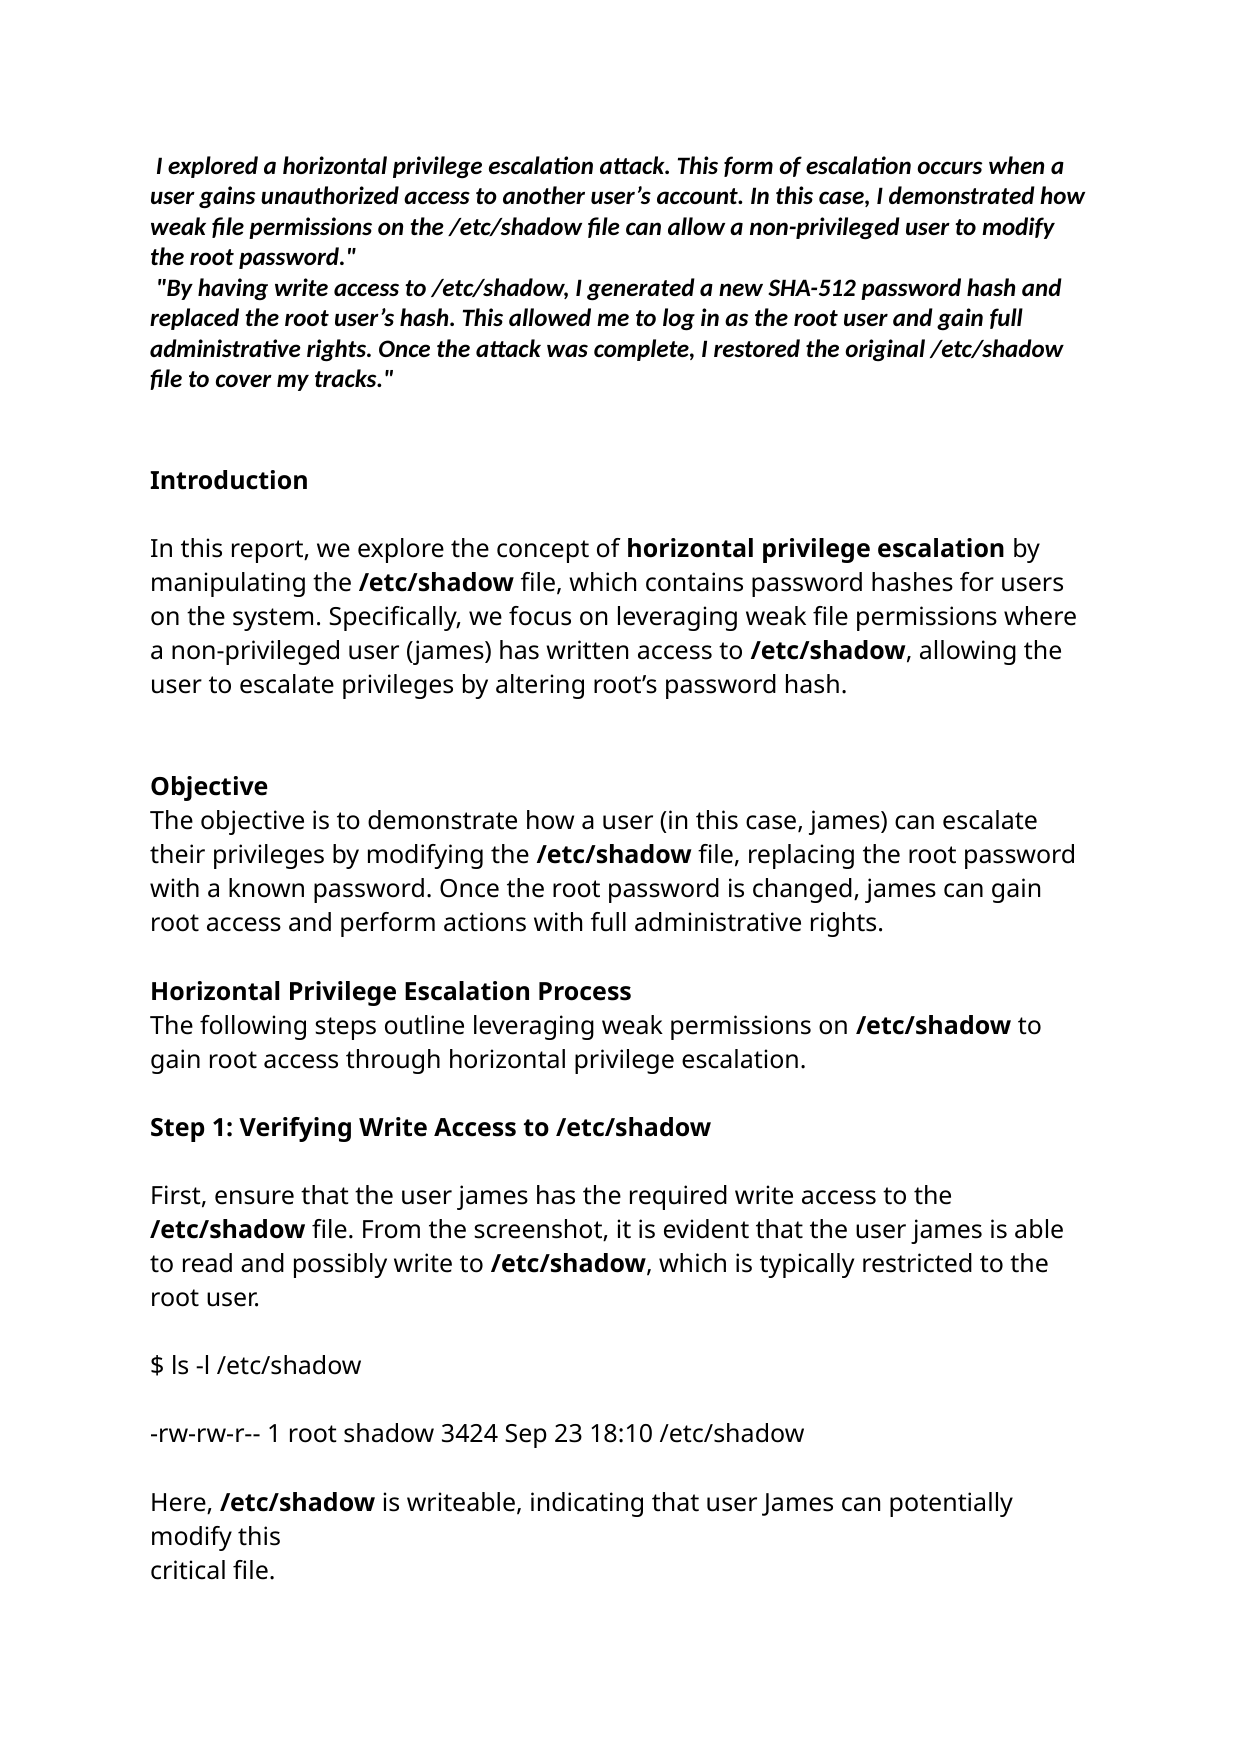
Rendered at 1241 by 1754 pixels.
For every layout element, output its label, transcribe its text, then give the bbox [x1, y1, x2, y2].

text The objective is to demonstrate how a user (in this case, james) can escalate their privileges by modifying the /etc/shadow file, replacing the root password with a known password. Once the root password is changed, james can gain root access and perform actions with full administrative rights. [150, 803, 1090, 939]
text First, ensure that the user james has the required write access to the /etc/shadow file. From the screenshot, it is evident that the user james is able to read and possibly write to /etc/shadow, which is typically restricted to the root user. [150, 1178, 1090, 1314]
text "By having write access to /etc/shadow, I generated a new SHA-512 password hash and replaced the root user’s hash. This allowed me to log in as the root user and gain full administrative rights. Once the attack was complete, I restored the original /etc/shadow file to cover my tracks." [150, 272, 1090, 394]
text critical file. [150, 1552, 1090, 1586]
text Objective [150, 769, 1090, 803]
text Here, /etc/shadow is writeable, indicating that user James can potentially modify this [150, 1484, 1090, 1552]
text I explored a horizontal privilege escalation attack. This form of escalation occurs when a user gains unauthorized access to another user’s account. In this case, I demonstrated how weak file permissions on the /etc/shadow file can allow a non-privileged user to modify the root password." [150, 150, 1090, 272]
text -rw-rw-r-- 1 root shadow 3424 Sep 23 18:10 /etc/shadow [150, 1416, 1090, 1450]
text Introduction [150, 462, 1090, 496]
text $ ls -l /etc/shadow [150, 1348, 1090, 1382]
text Step 1: Verifying Write Access to /etc/shadow [150, 1109, 1090, 1143]
text The following steps outline leveraging weak permissions on /etc/shadow to gain root access through horizontal privilege escalation. [150, 1007, 1090, 1075]
text In this report, we explore the concept of horizontal privilege escalation by manipulating the /etc/shadow file, which contains password hashes for users on the system. Specifically, we focus on leveraging weak file permissions where a non-privileged user (james) has written access to /etc/shadow, allowing the user to escalate privileges by altering root’s password hash. [150, 530, 1090, 701]
text Horizontal Privilege Escalation Process [150, 973, 1090, 1007]
